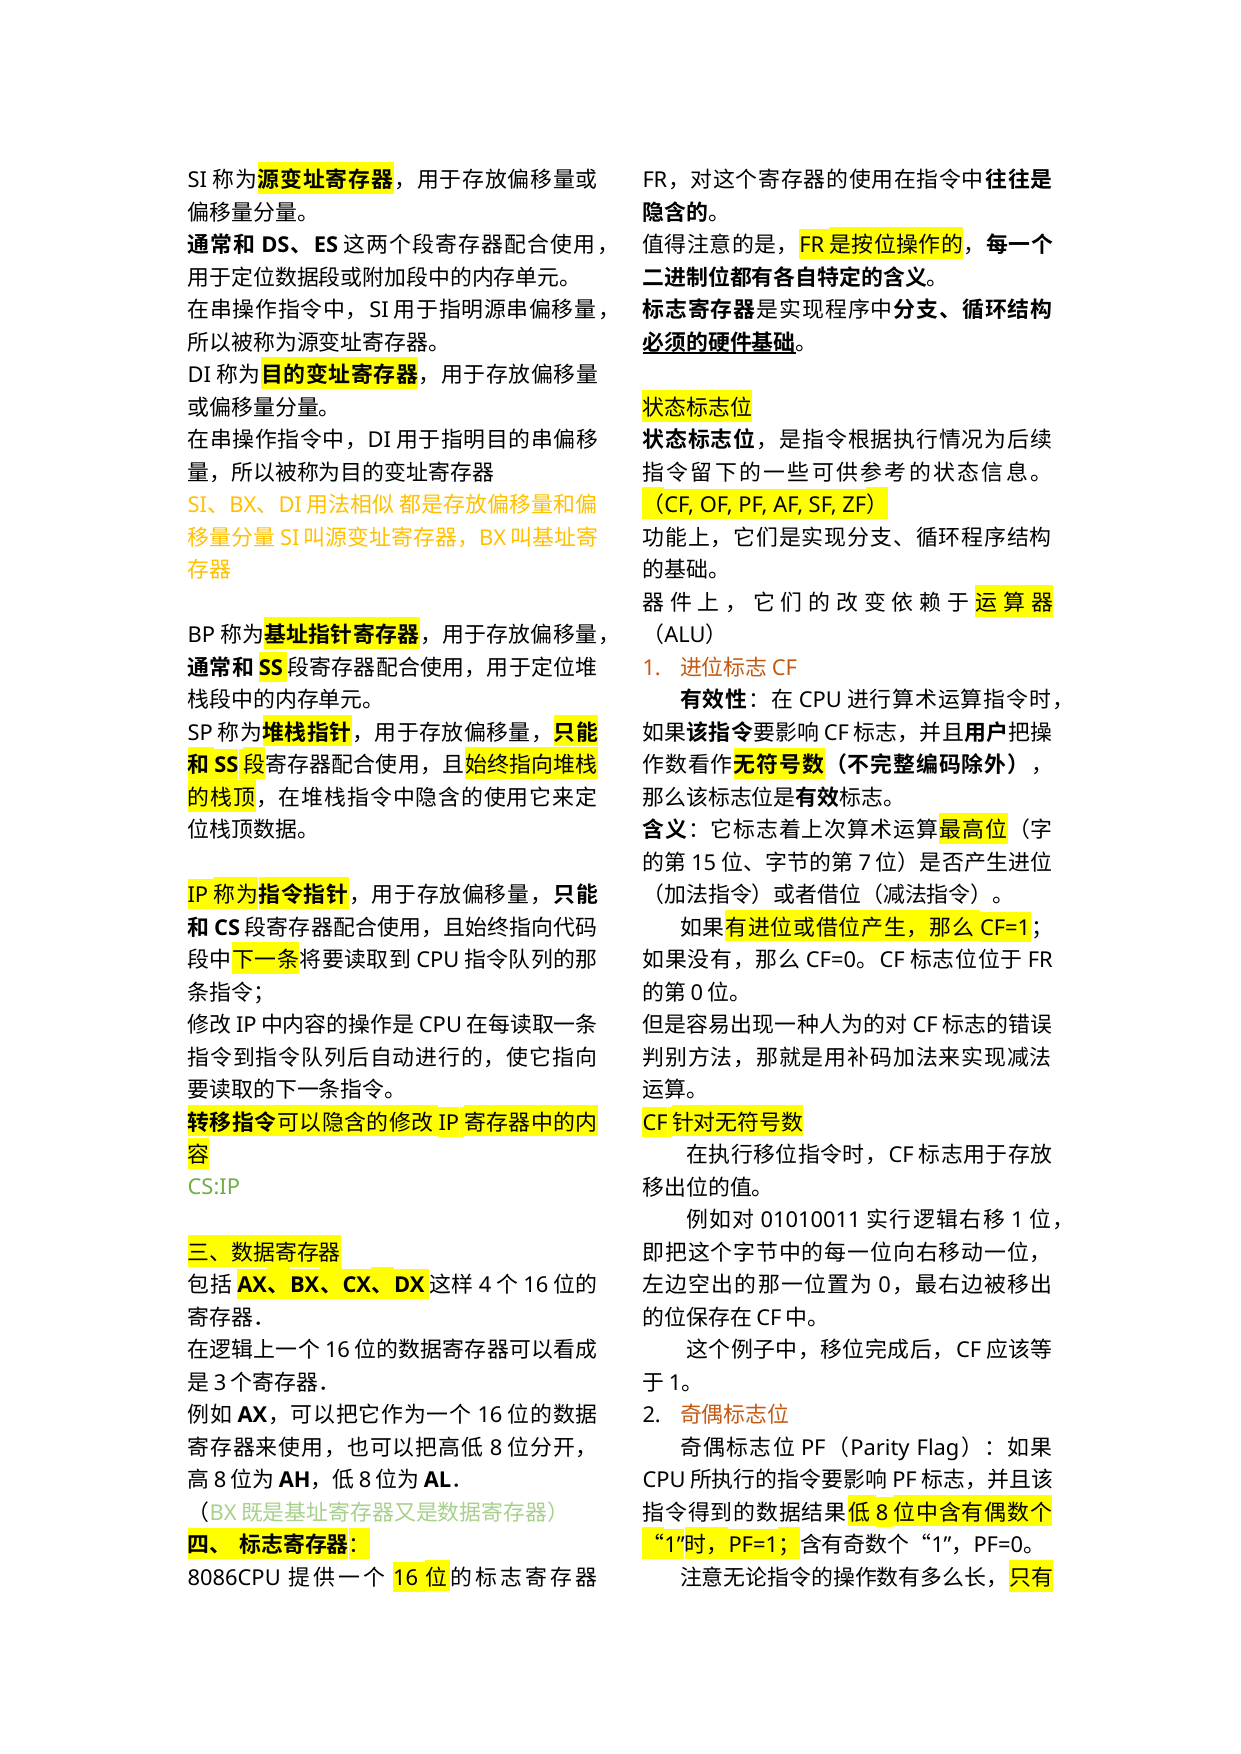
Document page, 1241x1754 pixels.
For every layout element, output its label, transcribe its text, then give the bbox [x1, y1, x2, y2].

text 含义：它标志着上次算术运算最高位（字的第15位、字节的第7位）是否产生进位（加法指令）或者借位（减法指令）。 [642, 812, 1053, 909]
text SI、BX、DI用法相似 都是存放偏移量和偏移量分量 SI叫源变址寄存器，BX叫基址寄存器 [187, 487, 598, 584]
text 但是容易出现一种人为的对CF标志的错误判别方法，那就是用补码加法来实现减法运算。 [642, 1007, 1053, 1104]
text （BX既是基址寄存器又是数据寄存器） [187, 1494, 598, 1527]
text 如果有进位或借位产生，那么CF=1；如果没有，那么CF=0。CF标志位位于FR的第0位。 [642, 909, 1053, 1007]
text BP称为基址指针寄存器，用于存放偏移量，通常和SS段寄存器配合使用，用于定位堆栈段中的内存单元。 [187, 617, 598, 714]
text 三、数据寄存器 [187, 1234, 598, 1267]
list 奇偶标志位 [642, 1397, 1053, 1429]
text 状态标志位，是指令根据执行情况为后续指令留下的一些可供参考的状态信息。（CF, OF, PF, AF, SF, ZF） [642, 422, 1053, 519]
text CF针对无符号数 [642, 1104, 1053, 1137]
text 转移指令可以隐含的修改IP寄存器中的内容 [187, 1104, 598, 1169]
text CS:IP [187, 1169, 598, 1202]
text SI称为源变址寄存器，用于存放偏移量或偏移量分量。 [187, 162, 598, 227]
text 8086CPU提供一个16位的标志寄存器FR，对这个寄存器的使用在指令中往往是隐含的。 [642, 162, 1053, 227]
text 奇偶标志位PF（Parity Flag）：如果CPU所执行的指令要影响PF标志，并且该指令得到的数据结果低8位中含有偶数个“1”时，PF=1；含有奇数个“1”，PF=0。 [642, 1429, 1053, 1559]
text 在执行移位指令时，CF标志用于存放移出位的值。 [642, 1137, 1053, 1202]
text 这个例子中，移位完成后，CF应该等于1。 [642, 1332, 1053, 1397]
text 包括AX、BX、CX、DX这样4个16位的寄存器． [187, 1267, 598, 1332]
text DI称为目的变址寄存器，用于存放偏移量或偏移量分量。 [187, 357, 598, 422]
text 功能上，它们是实现分支、循环程序结构的基础。 [642, 519, 1053, 584]
text 标志寄存器是实现程序中分支、循环结构必须的硬件基础。 [642, 292, 1053, 357]
list 标志寄存器： [187, 1527, 598, 1559]
text 8086CPU提供一个16位的标志寄存器FR，对这个寄存器的使用在指令中往往是隐含的。 [187, 1559, 598, 1592]
text 值得注意的是，FR是按位操作的，每一个二进制位都有各自特定的含义。 [642, 227, 1053, 292]
text 修改IP中内容的操作是CPU在每读取一条指令到指令队列后自动进行的，使它指向要读取的下一条指令。 [187, 1007, 598, 1104]
text 通常和DS、ES这两个段寄存器配合使用，用于定位数据段或附加段中的内存单元。 [187, 227, 598, 292]
text SP称为堆栈指针，用于存放偏移量，只能和SS段寄存器配合使用，且始终指向堆栈的栈顶，在堆栈指令中隐含的使用它来定位栈顶数据。 [187, 714, 598, 844]
text 有效性：在CPU进行算术运算指令时，如果该指令要影响CF标志，并且用户把操作数看作无符号数（不完整编码除外），那么该标志位是有效标志。 [642, 682, 1053, 812]
text 注意无论指令的操作数有多么长，只有低8位数据中1的个数能够影响到PF标志的取值。 [642, 1559, 1053, 1592]
text 例如对01010011实行逻辑右移1位，即把这个字节中的每一位向右移动一位，左边空出的那一位置为0，最右边被移出的位保存在CF中。 [642, 1202, 1053, 1332]
text 例如AX，可以把它作为一个16位的数据寄存器来使用，也可以把高低8位分开，高8位为AH，低8位为AL． [187, 1397, 598, 1494]
text 在串操作指令中，DI用于指明目的串偏移量，所以被称为目的变址寄存器 [187, 422, 598, 487]
text 在逻辑上一个16位的数据寄存器可以看成是3个寄存器． [187, 1332, 598, 1397]
text 器件上，它们的改变依赖于运算器（ALU） [642, 584, 1053, 649]
text IP称为指令指针，用于存放偏移量，只能和CS段寄存器配合使用，且始终指向代码段中下一条将要读取到CPU指令队列的那条指令； [187, 877, 598, 1007]
list 进位标志CF [642, 649, 1053, 682]
text 状态标志位 [642, 389, 1053, 422]
text 在串操作指令中，SI用于指明源串偏移量，所以被称为源变址寄存器。 [187, 292, 598, 357]
